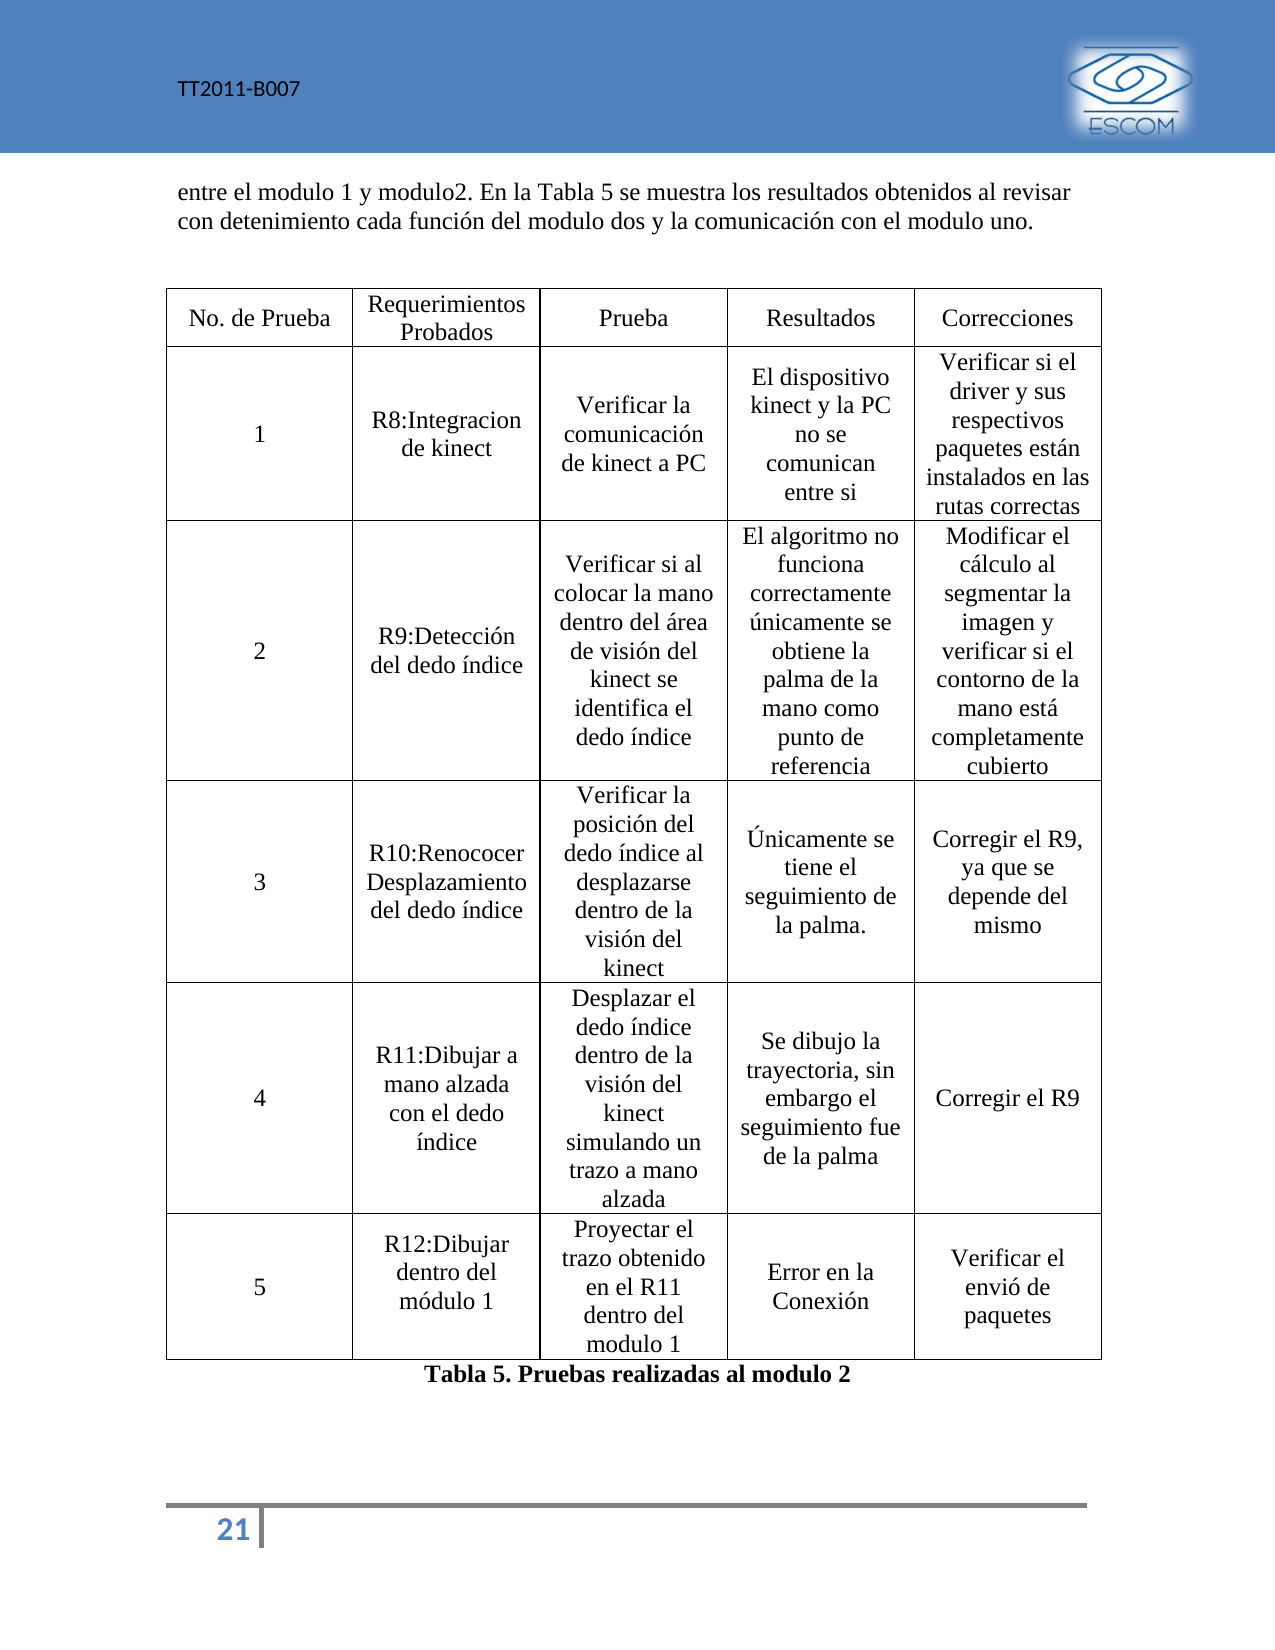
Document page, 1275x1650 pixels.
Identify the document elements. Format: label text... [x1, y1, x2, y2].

table_cell Proyectar el trazo obtenido en el R11 dentro del modulo 1 [541, 1214, 727, 1358]
table_cell Verificar el envió de paquetes [915, 1214, 1101, 1358]
text Tabla 5. Pruebas realizadas al modulo 2 [177, 1360, 1098, 1388]
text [177, 177, 1098, 235]
table_cell Corregir el R9, ya que se depende del mismo [915, 781, 1101, 982]
table_cell Verificar la comunicación de kinect a PC [541, 347, 727, 520]
table_cell 2 [167, 521, 352, 779]
table_header Resultados [728, 289, 914, 346]
table_cell 3 [167, 781, 352, 982]
table_cell 1 [167, 347, 352, 520]
table_cell Se dibujo la trayectoria, sin embargo el seguimiento fue de la palma [728, 983, 914, 1213]
table_cell R8:Integracion de kinect [353, 347, 539, 520]
table_cell Desplazar el dedo índice dentro de la visión del kinect simulando un trazo a mano alzada [541, 983, 727, 1213]
table_cell R10:Renococer Desplazamiento del dedo índice [353, 781, 539, 982]
table_header No. de Prueba [167, 289, 352, 346]
table_cell Error en la Conexión [728, 1214, 914, 1358]
picture [1082, 55, 1178, 122]
table_cell El dispositivo kinect y la PC no se comunican entre si [728, 347, 914, 520]
table_cell R11:Dibujar a mano alzada con el dedo índice [353, 983, 539, 1213]
table_header Correcciones [915, 289, 1101, 346]
table_cell Corregir el R9 [915, 983, 1101, 1213]
table_cell Verificar la posición del dedo índice al desplazarse dentro de la visión del kinect [541, 781, 727, 982]
table_cell Modificar el cálculo al segmentar la imagen y verificar si el contorno de la mano está completamente cubierto [915, 521, 1101, 779]
table_cell El algoritmo no funciona correctamente únicamente se obtiene la palma de la mano como punto de referencia [728, 521, 914, 779]
table_cell R12:Dibujar dentro del módulo 1 [353, 1214, 539, 1358]
table_cell 4 [167, 983, 352, 1213]
table_cell Únicamente se tiene el seguimiento de la palma. [728, 781, 914, 982]
table_cell Verificar si el driver y sus respectivos paquetes están instalados en las rutas correctas [915, 347, 1101, 520]
table_cell Verificar si al colocar la mano dentro del área de visión del kinect se identifica el dedo índice [541, 521, 727, 779]
table_cell R9:Detección del dedo índice [353, 521, 539, 779]
table_cell 5 [167, 1214, 352, 1358]
table_header Requerimientos Probados [353, 289, 539, 346]
table_header Prueba [541, 289, 727, 346]
